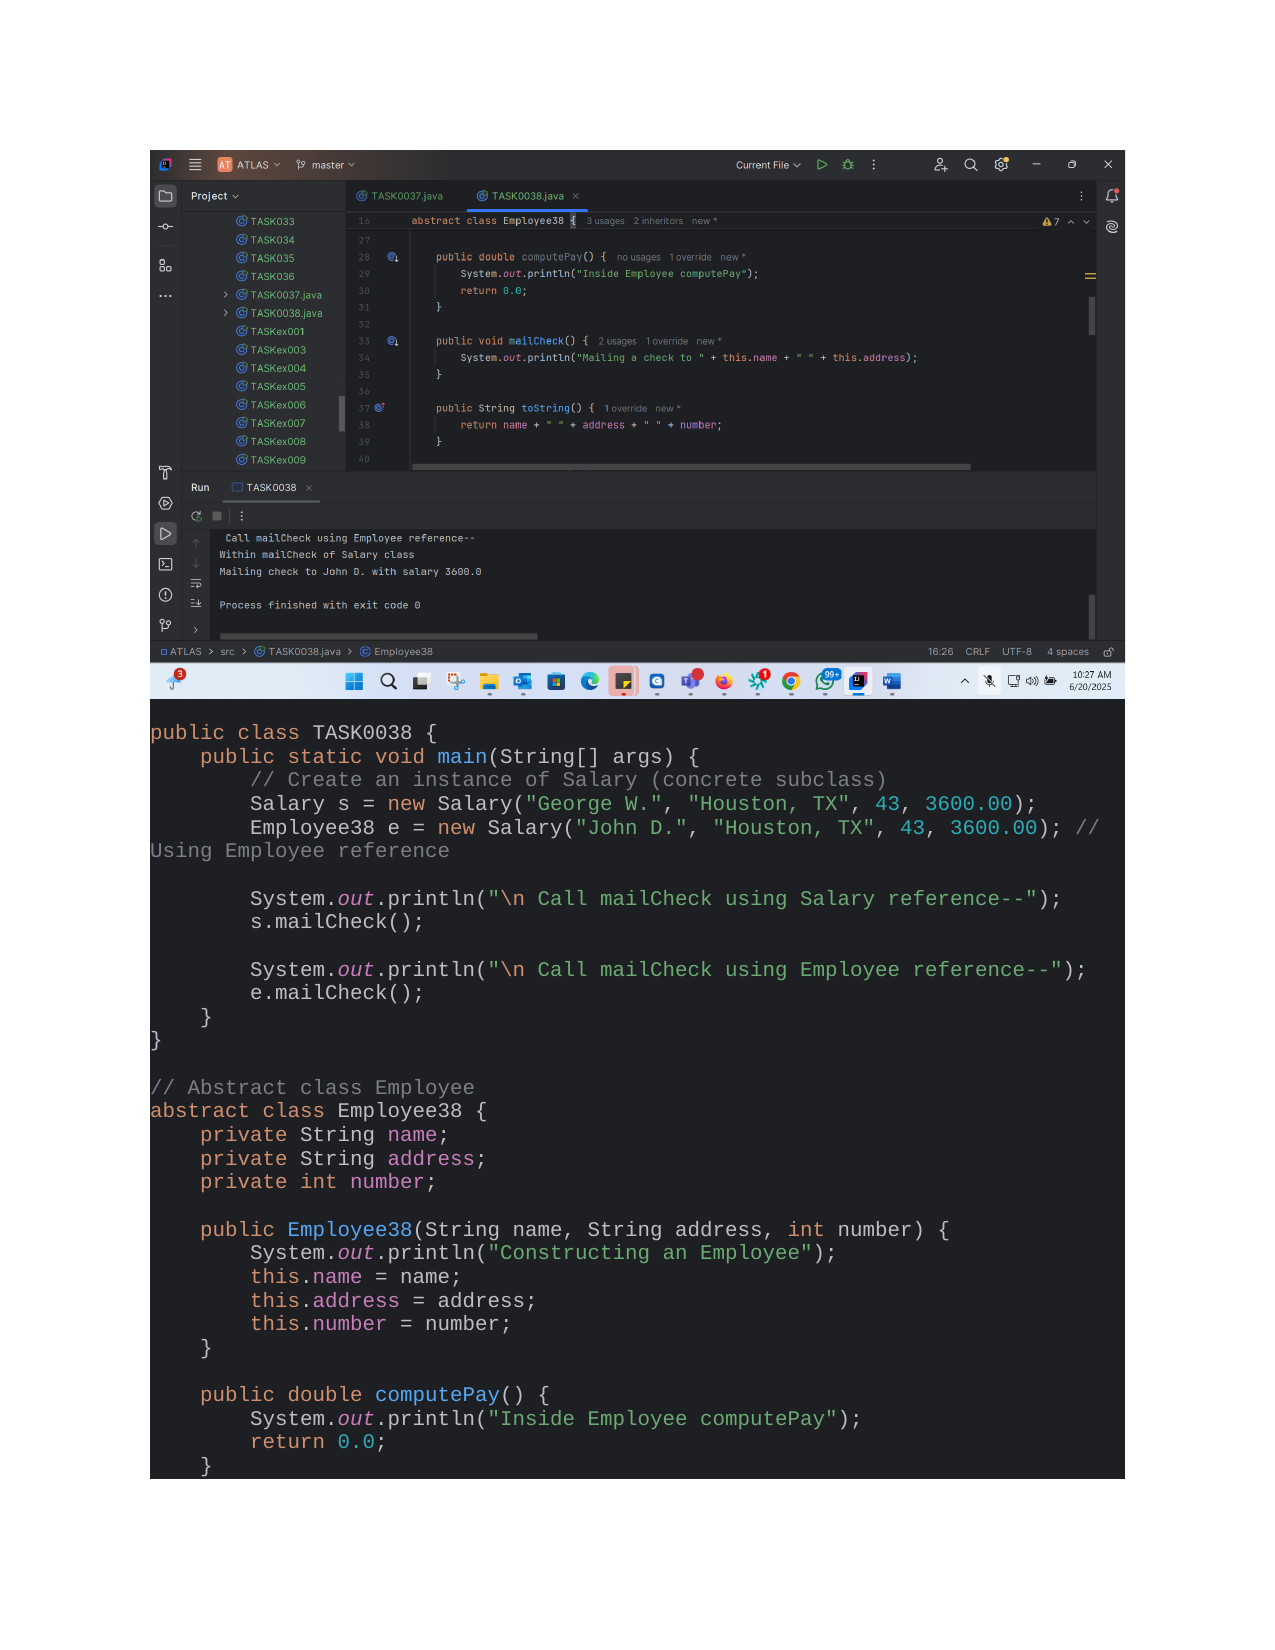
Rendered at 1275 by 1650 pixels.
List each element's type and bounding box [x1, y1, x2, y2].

text [150, 722, 1125, 1479]
picture [150, 150, 1125, 699]
